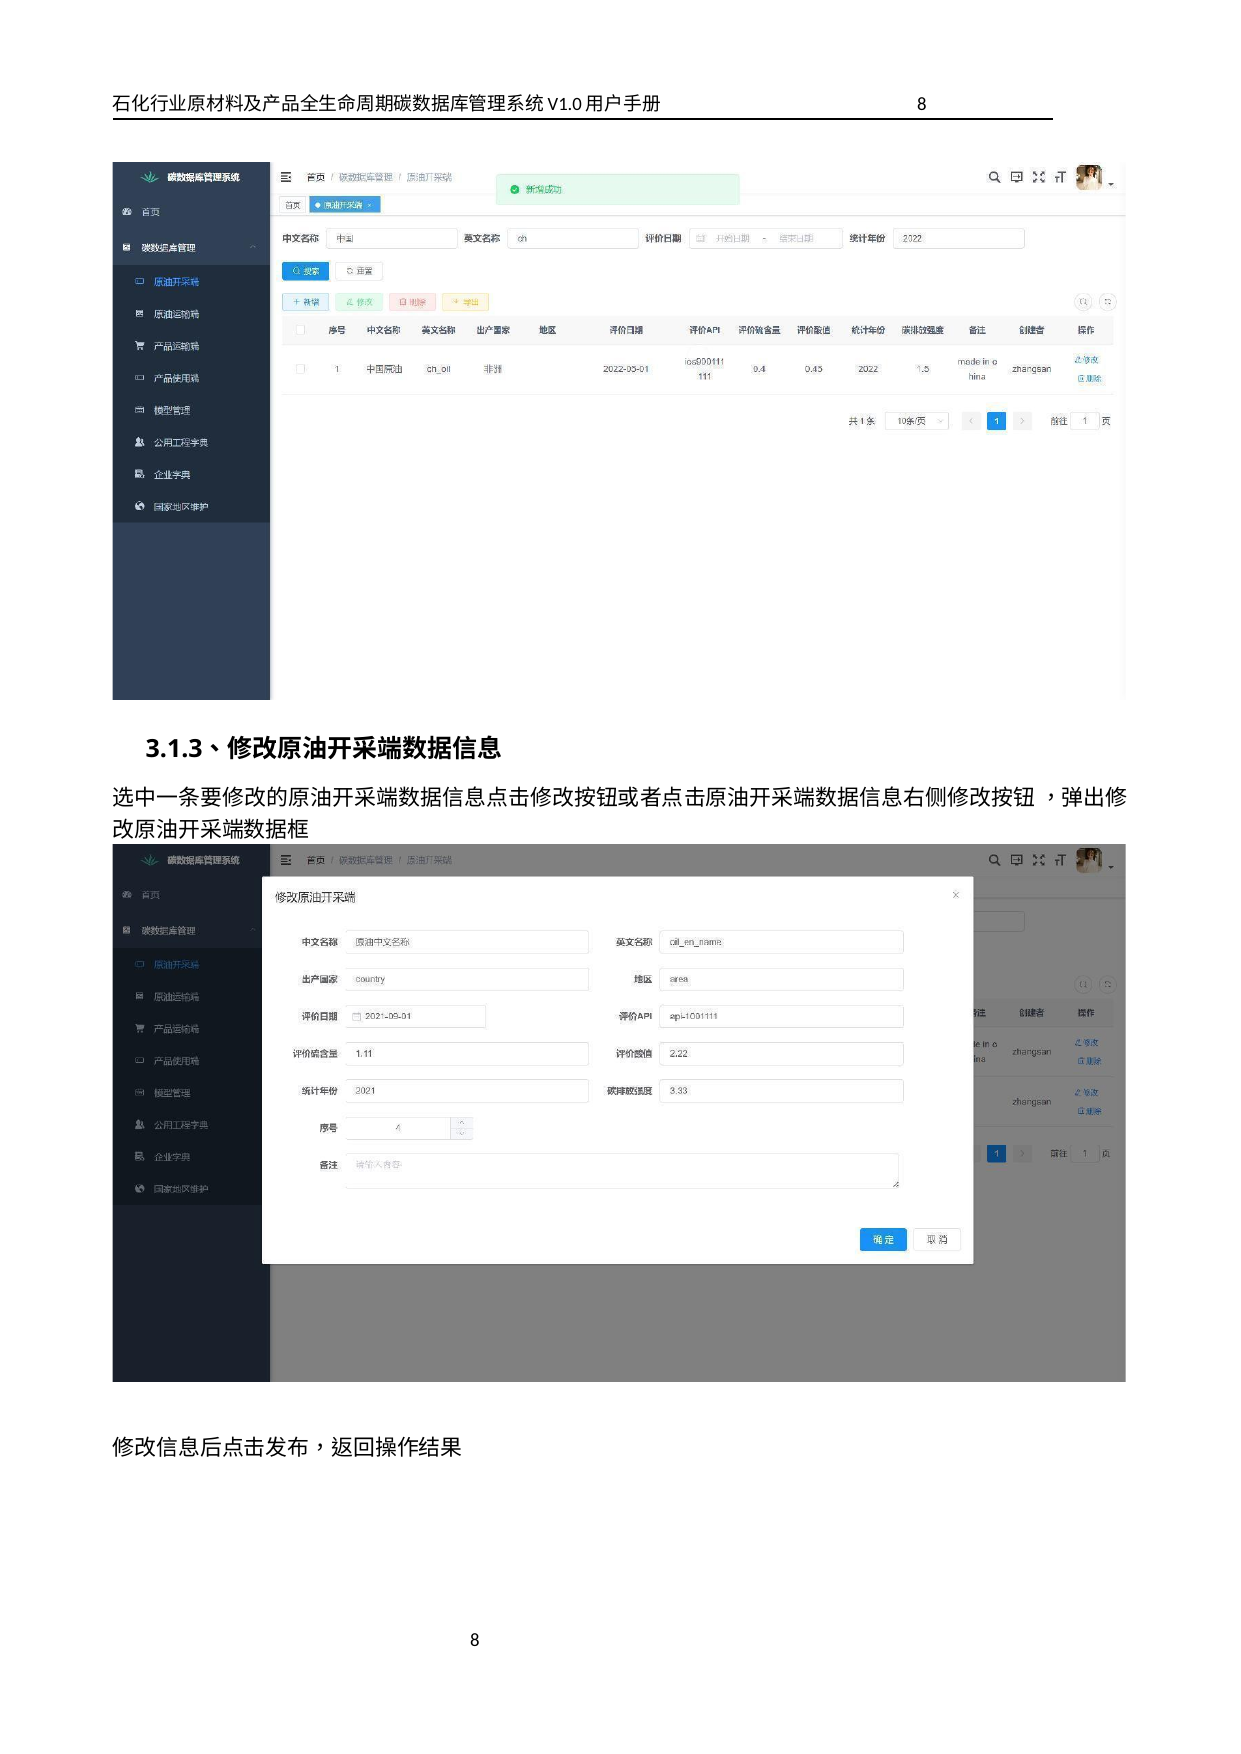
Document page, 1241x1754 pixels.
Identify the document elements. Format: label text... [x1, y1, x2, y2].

picture [112, 162, 1126, 700]
text 选中一条要修改的原油开采端数据信息点击修改按钮或者点击原油开采端数据信息右侧修改按钮，弹出修改原油开采端数据框 [112, 779, 1128, 844]
picture [112, 844, 1126, 1382]
subtitle 3.1.3、修改原油开采端数据信息 [145, 714, 1128, 779]
text 修改信息后点击发布，返回操作结果 [112, 1429, 1128, 1462]
